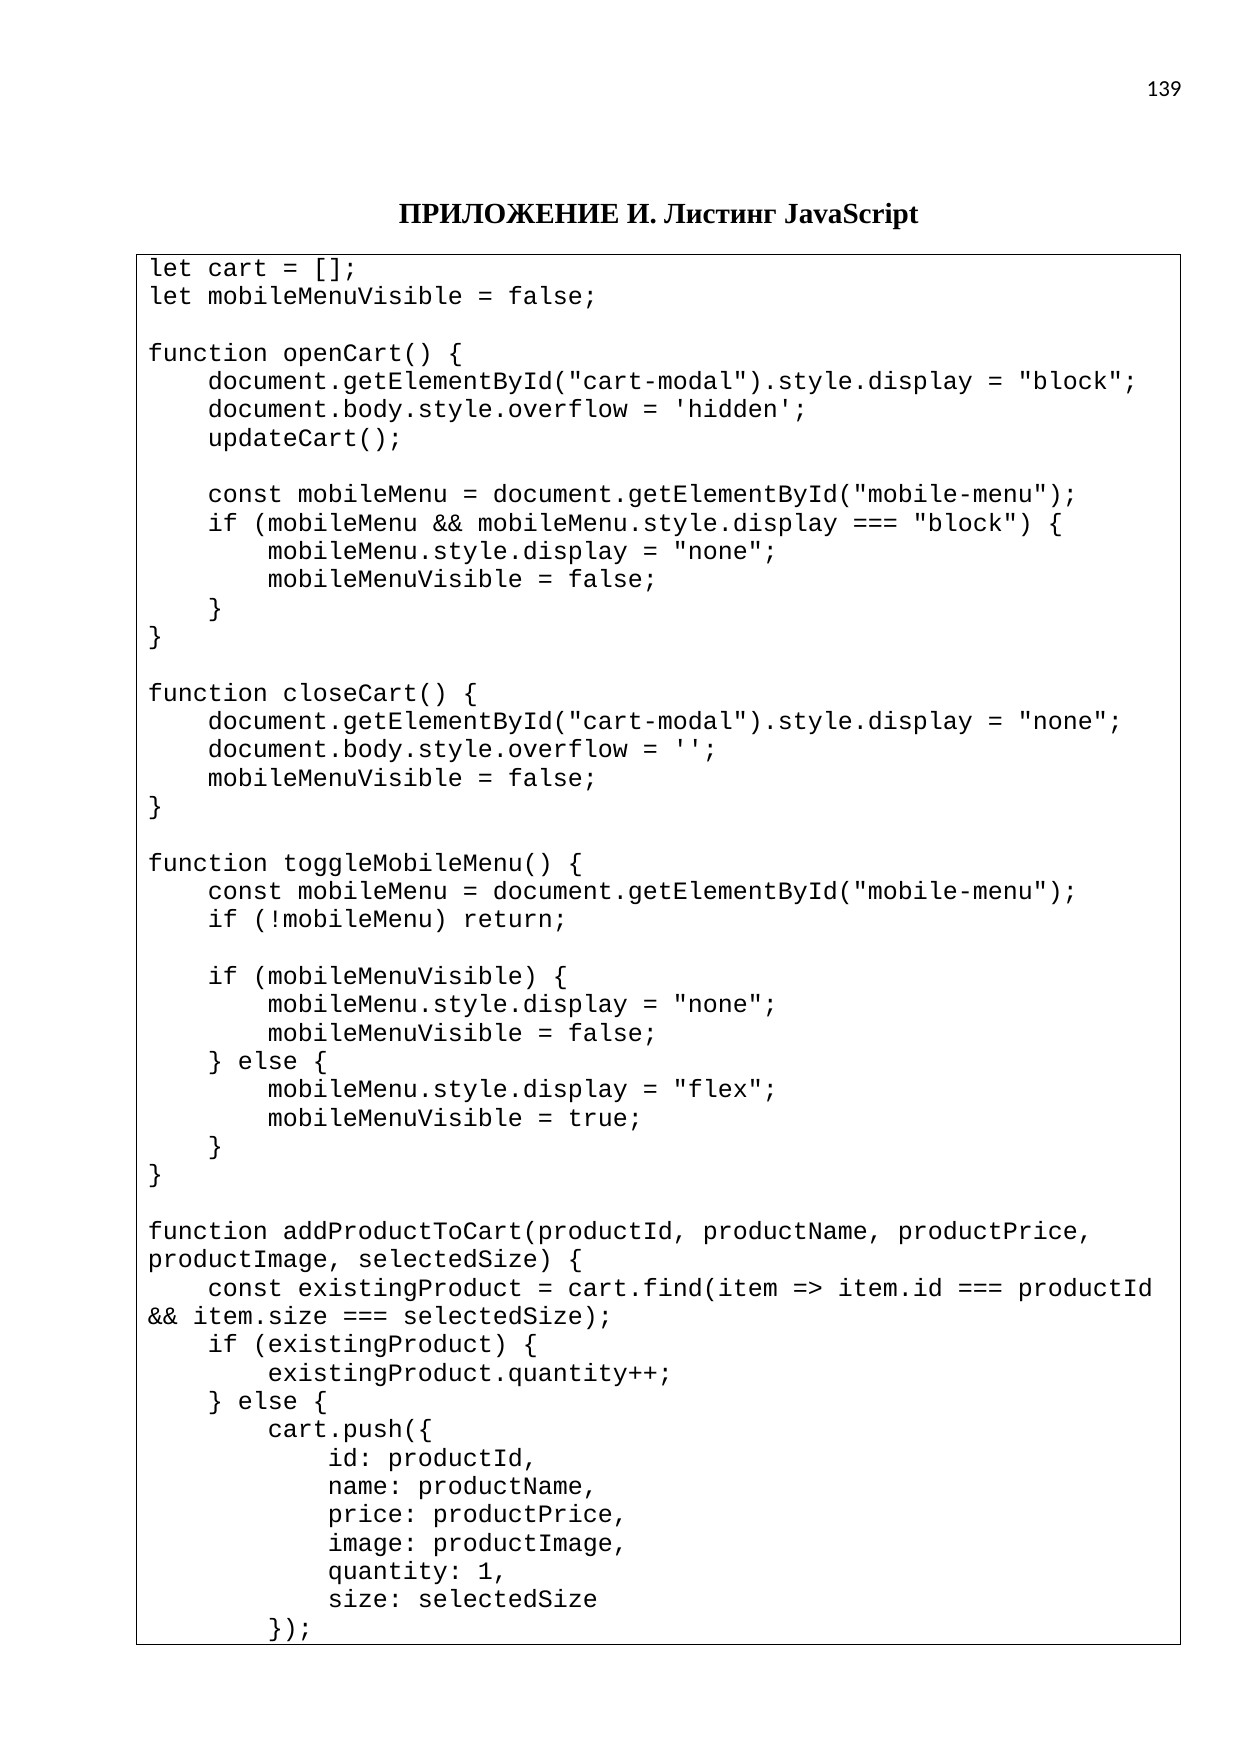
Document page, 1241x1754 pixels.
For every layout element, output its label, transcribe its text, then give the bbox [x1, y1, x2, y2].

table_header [137, 255, 1180, 1644]
subtitle ПРИЛОЖЕНИЕ И. Листинг JavaScript [136, 196, 1181, 229]
